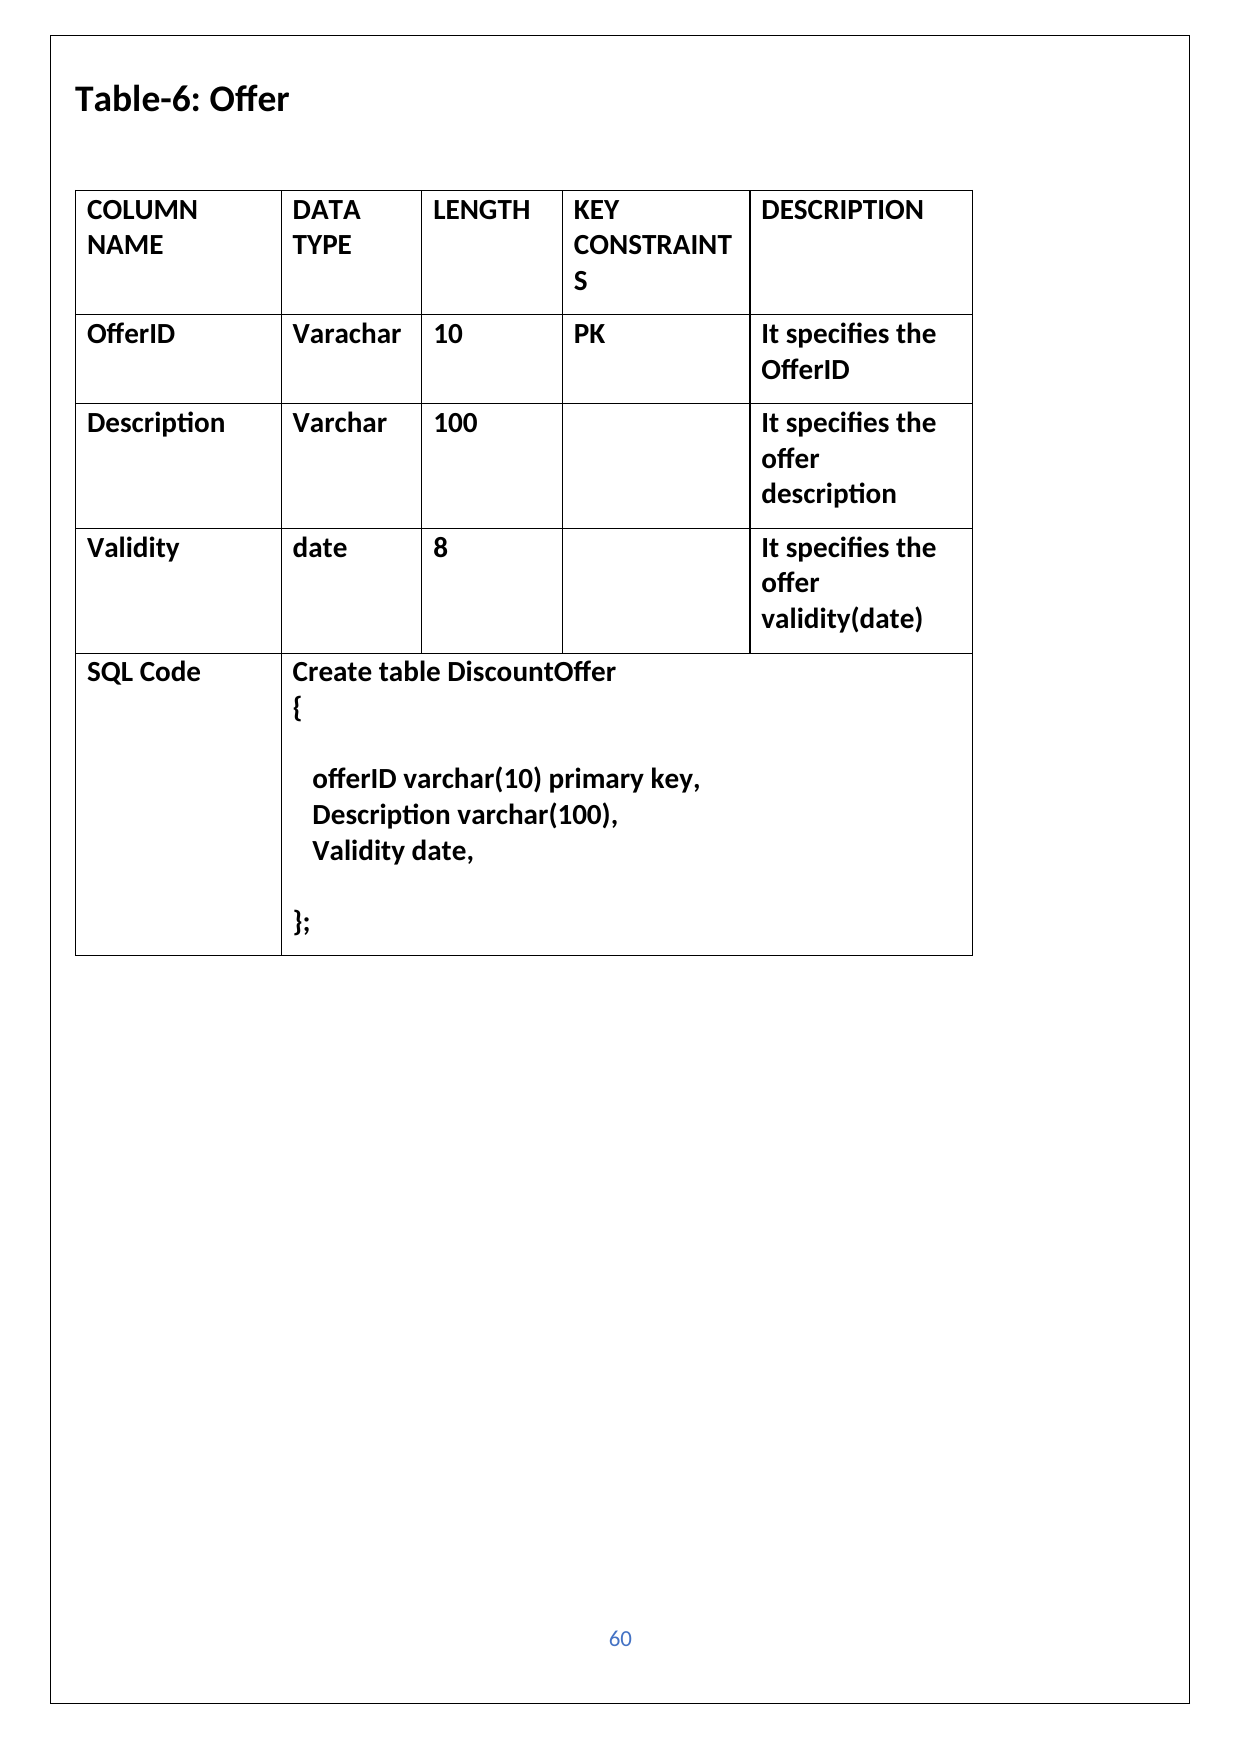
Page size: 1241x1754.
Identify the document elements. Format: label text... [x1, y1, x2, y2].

table_header KEY CONSTRAINTS [563, 191, 749, 314]
table_cell [563, 529, 749, 652]
table_cell [563, 404, 749, 528]
table_cell It specifies the offer validity(date) [751, 529, 972, 652]
table_cell Varchar [282, 404, 421, 528]
table_cell Varachar [282, 315, 421, 403]
table_header LENGTH [422, 191, 562, 314]
table_header DATA TYPE [282, 191, 421, 314]
table_cell date [282, 529, 421, 652]
table_cell PK [563, 315, 749, 403]
table_cell It specifies the offer description [751, 404, 972, 528]
table_cell SQL Code [76, 654, 281, 955]
table_cell 8 [422, 529, 562, 652]
text Table-6: Offer [75, 75, 1165, 121]
table_cell 100 [422, 404, 562, 528]
table_cell Create table DiscountOffer { offerID varchar(10) primary key, Description varchar(100), Validity date, }; [282, 654, 972, 955]
table_cell It specifies the OfferID [751, 315, 972, 403]
table_cell Validity [76, 529, 281, 652]
table_header COLUMN NAME [76, 191, 281, 314]
table_cell 10 [422, 315, 562, 403]
table_cell Description [76, 404, 281, 528]
table_cell OfferID [76, 315, 281, 403]
table_header DESCRIPTION [751, 191, 972, 314]
